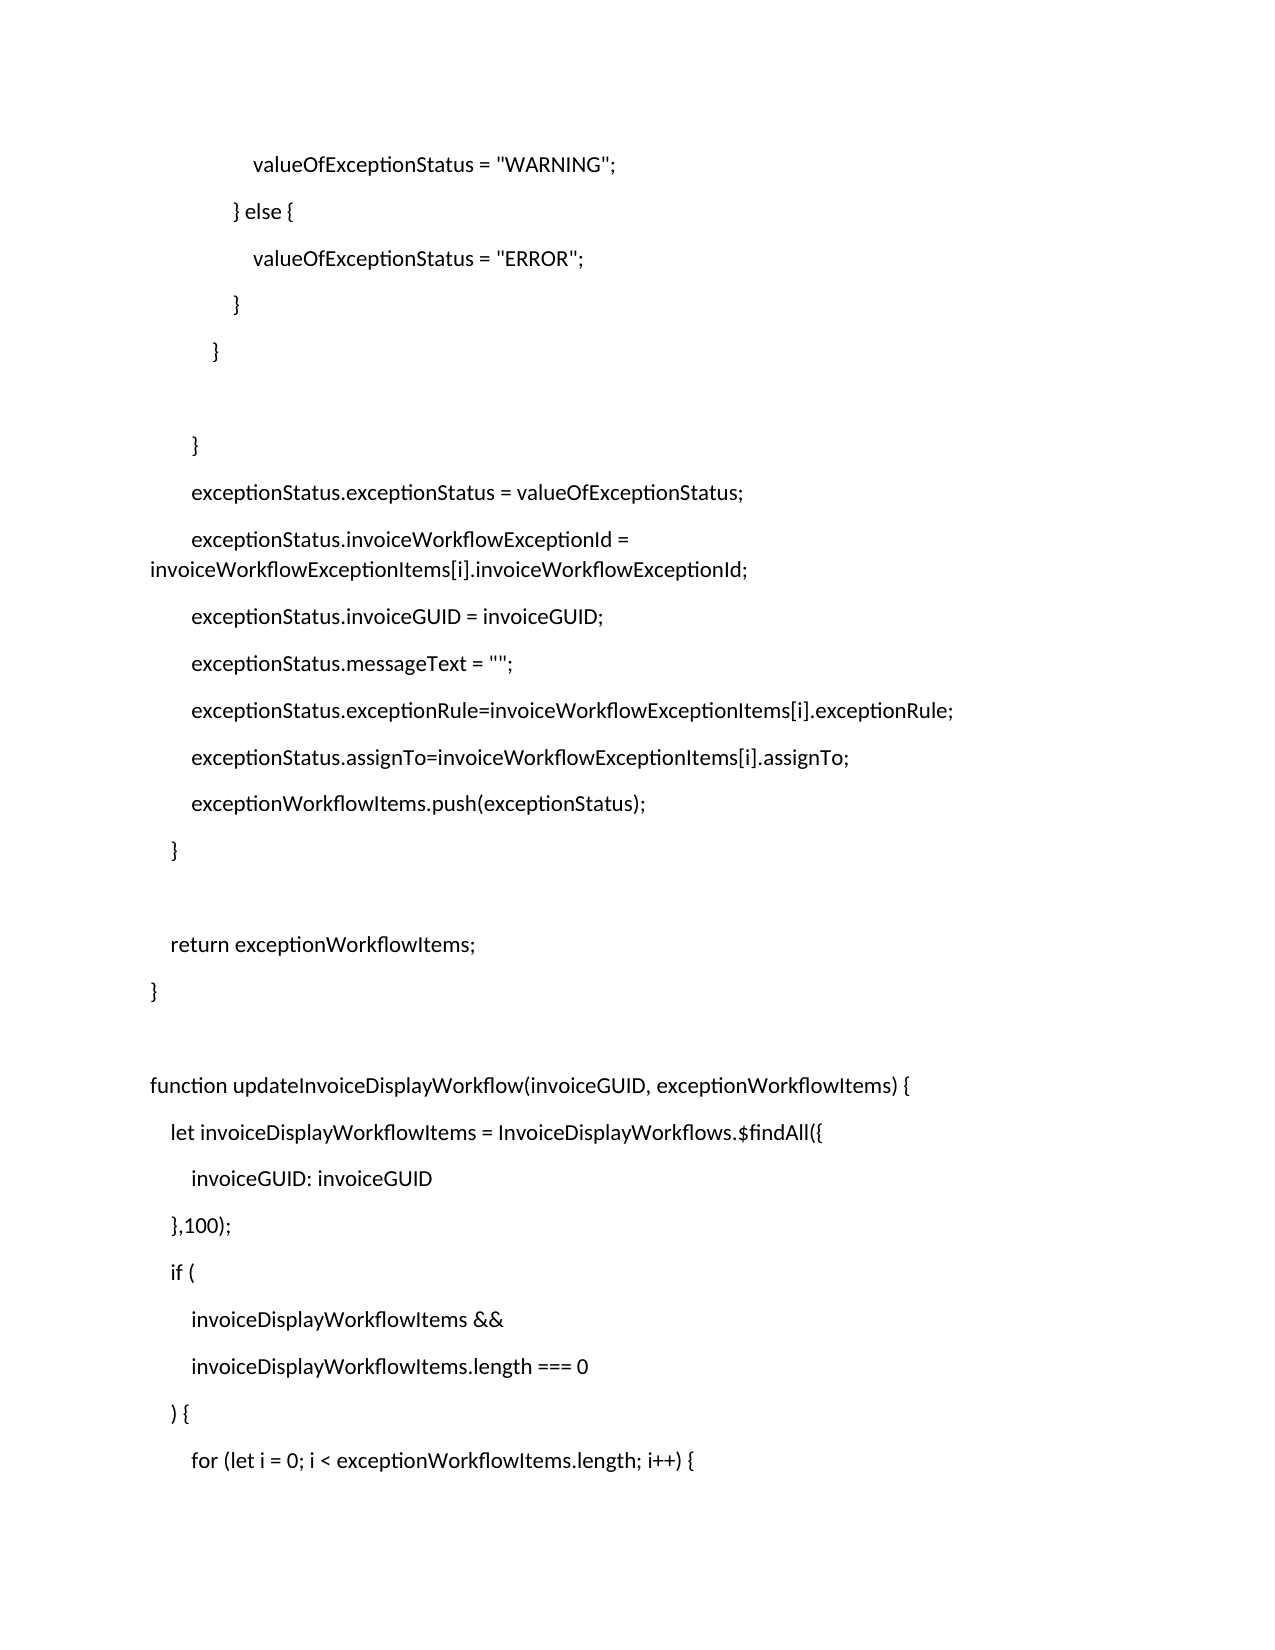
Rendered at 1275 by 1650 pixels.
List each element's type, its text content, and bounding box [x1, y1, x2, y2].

text } [150, 836, 1125, 864]
text let invoiceDisplayWorkflowItems = InvoiceDisplayWorkflows.$findAll({ [150, 1118, 1125, 1146]
text function updateInvoiceDisplayWorkflow(invoiceGUID, exceptionWorkflowItems) { [150, 1071, 1125, 1099]
text exceptionStatus.assignTo=invoiceWorkflowExceptionItems[i].assignTo; [150, 743, 1125, 771]
text } [150, 291, 1125, 319]
text if ( [150, 1258, 1125, 1286]
text } else { [150, 197, 1125, 225]
text invoiceGUID: invoiceGUID [150, 1164, 1125, 1193]
text return exceptionWorkflowItems; [150, 930, 1125, 958]
text } [150, 431, 1125, 459]
text exceptionStatus.invoiceWorkflowExceptionId = invoiceWorkflowExceptionItems[i].invoiceWorkflowExceptionId; [150, 525, 1125, 583]
text },100); [150, 1211, 1125, 1239]
text exceptionWorkflowItems.push(exceptionStatus); [150, 789, 1125, 818]
text exceptionStatus.exceptionRule=invoiceWorkflowExceptionItems[i].exceptionRule; [150, 696, 1125, 724]
text for (let i = 0; i < exceptionWorkflowItems.length; i++) { [150, 1446, 1125, 1474]
text } [150, 977, 1125, 1005]
text valueOfExceptionStatus = "WARNING"; [150, 150, 1125, 178]
text valueOfExceptionStatus = "ERROR"; [150, 244, 1125, 272]
text } [150, 337, 1125, 366]
text exceptionStatus.messageText = ""; [150, 649, 1125, 677]
text ) { [150, 1399, 1125, 1427]
text invoiceDisplayWorkflowItems && [150, 1305, 1125, 1333]
text invoiceDisplayWorkflowItems.length === 0 [150, 1352, 1125, 1380]
text exceptionStatus.exceptionStatus = valueOfExceptionStatus; [150, 478, 1125, 506]
text exceptionStatus.invoiceGUID = invoiceGUID; [150, 602, 1125, 630]
